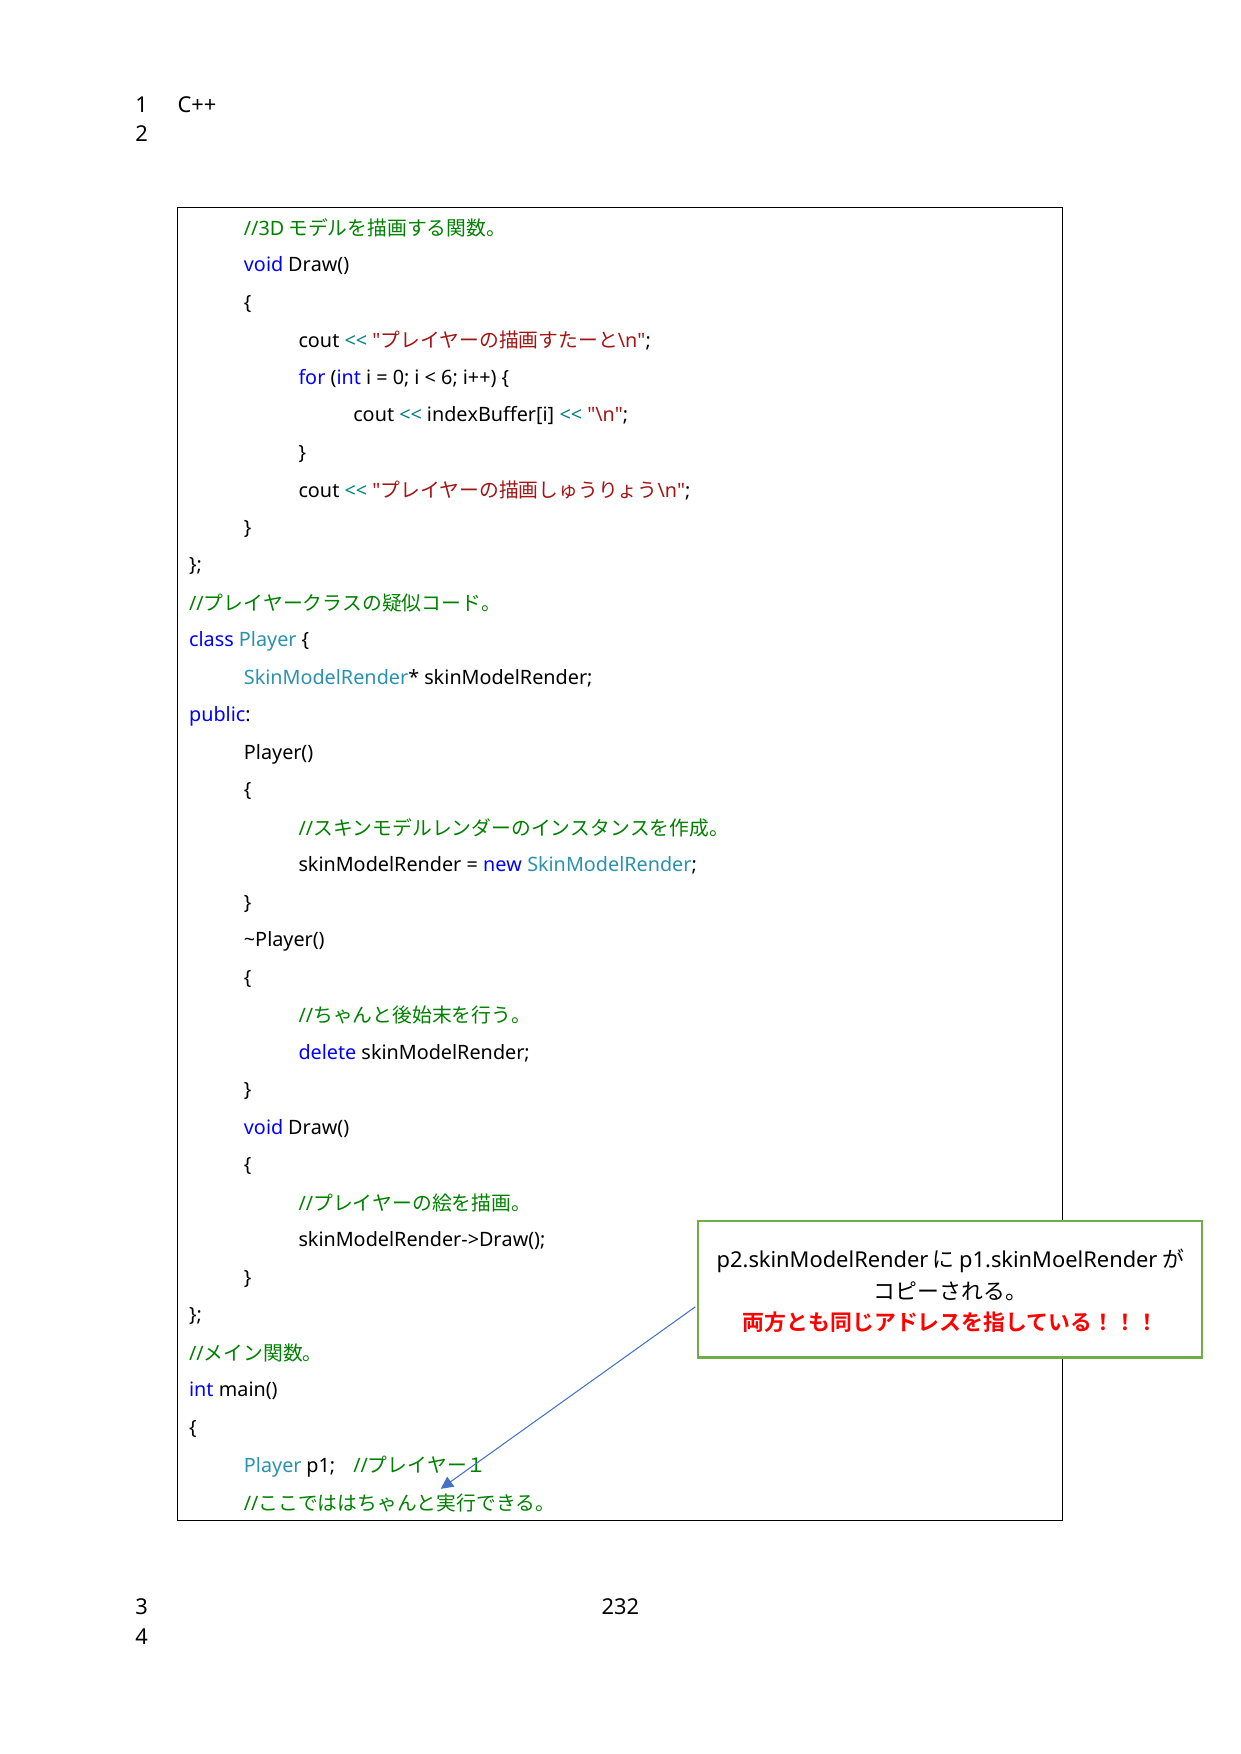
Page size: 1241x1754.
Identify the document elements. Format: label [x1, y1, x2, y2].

table_header [178, 208, 1062, 1520]
